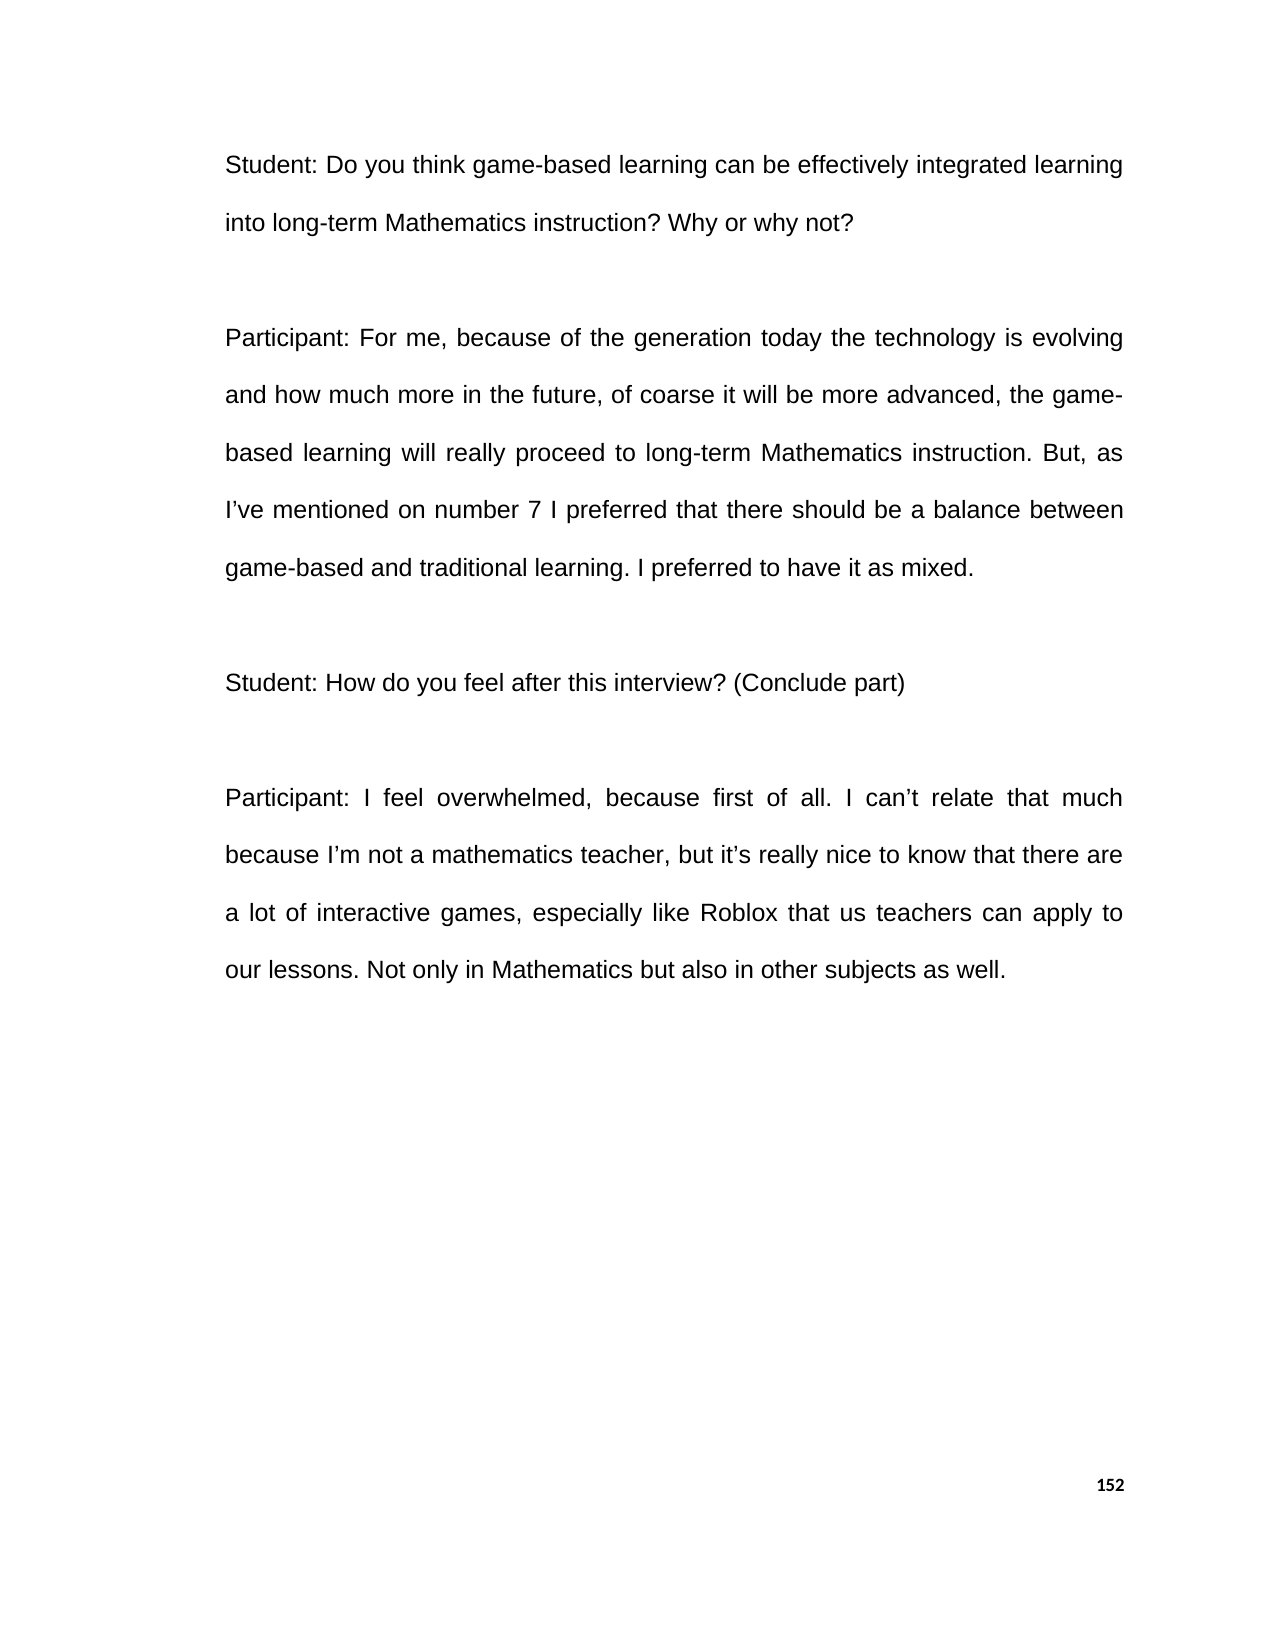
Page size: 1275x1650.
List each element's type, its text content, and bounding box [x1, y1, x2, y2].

text Student: How do you feel after this interview? (Conclude part) [225, 667, 1125, 696]
text Participant: For me, because of the generation today the technology is evolving and how much more in the future, of coarse it will be more advanced, the game-based learning will really proceed to long-term Mathematics instruction. But, as I’ve mentioned on number 7 I preferred that there should be a balance between game-based and traditional learning. I preferred to have it as mixed. [225, 322, 1125, 581]
text Student: Do you think game-based learning can be effectively integrated learning into long-term Mathematics instruction? Why or why not? [225, 150, 1125, 236]
text Participant: I feel overwhelmed, because first of all. I can’t relate that much because I’m not a mathematics teacher, but it’s really nice to know that there are a lot of interactive games, especially like Roblox that us teachers can apply to our lessons. Not only in Mathematics but also in other subjects as well. [225, 782, 1125, 984]
